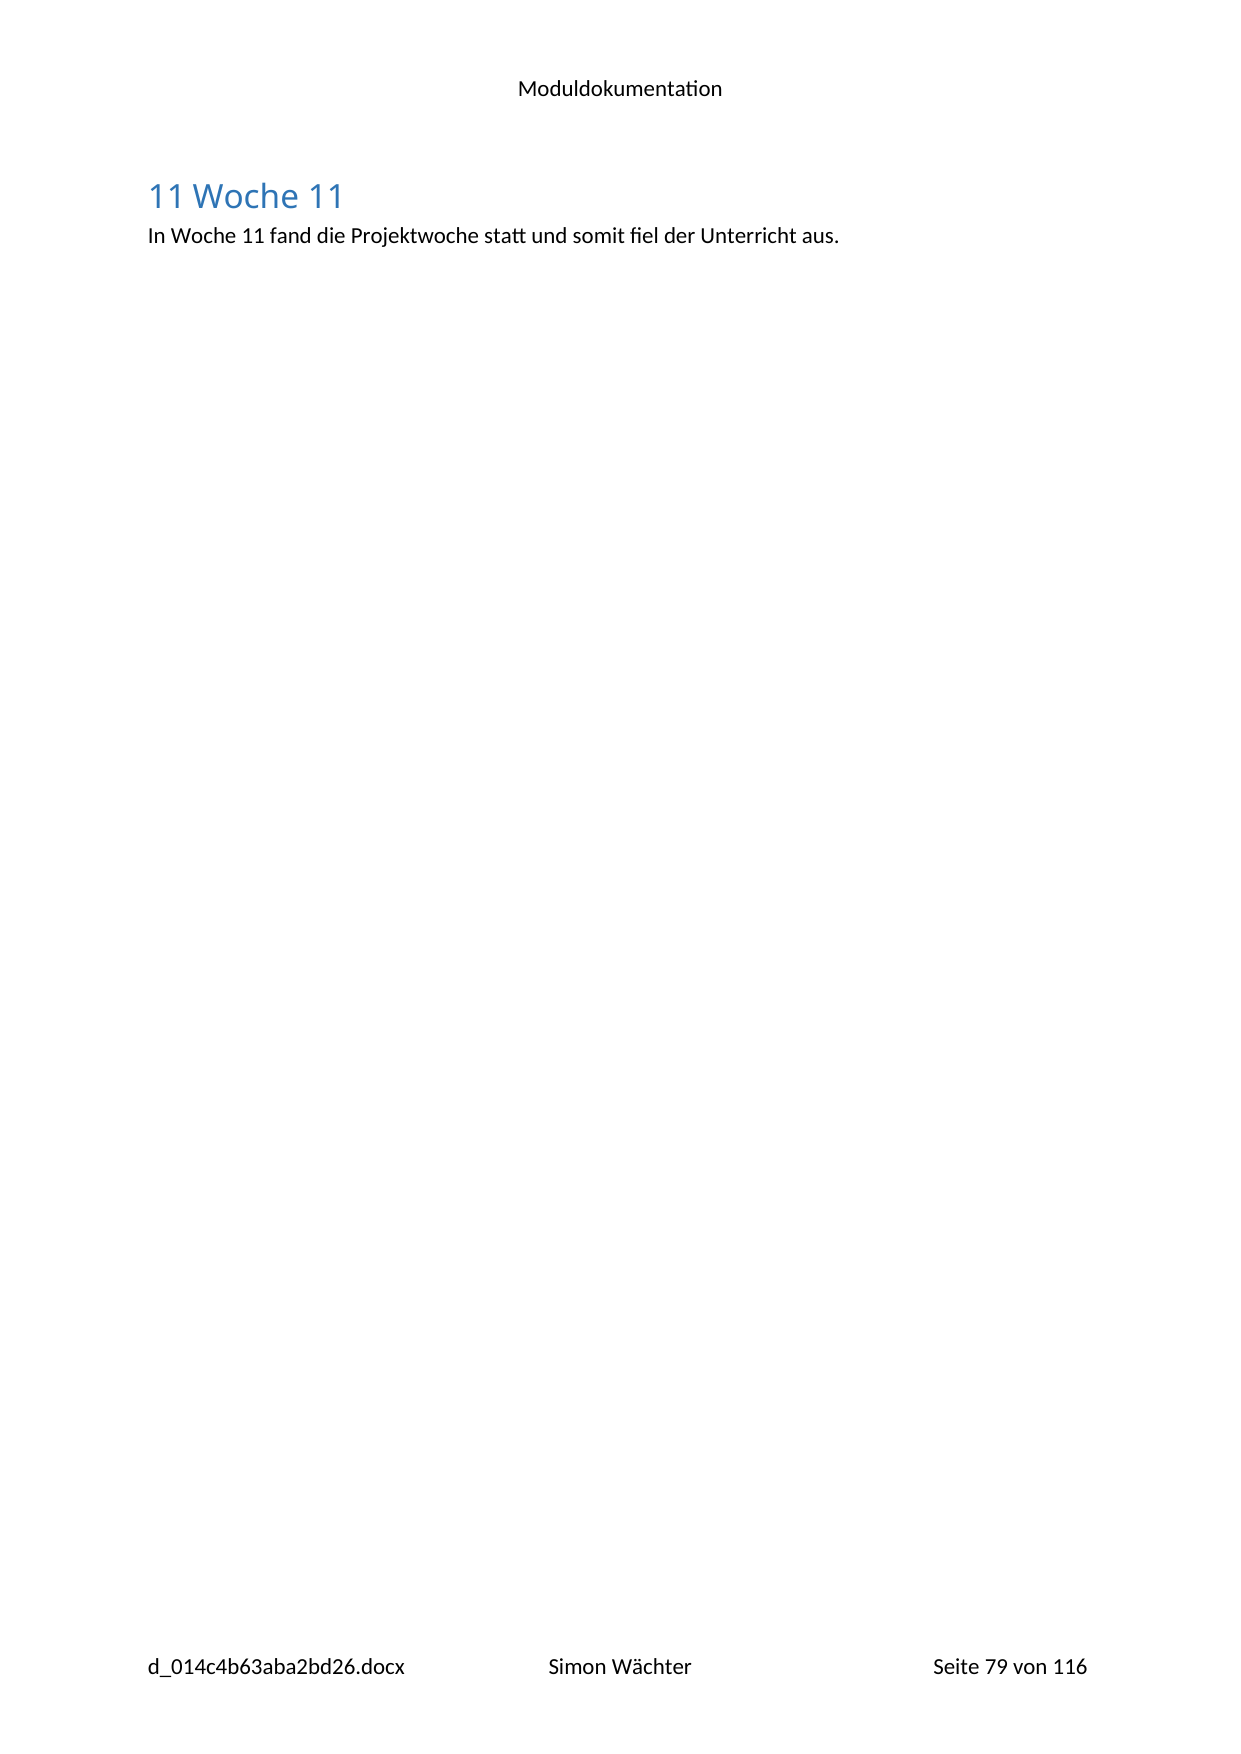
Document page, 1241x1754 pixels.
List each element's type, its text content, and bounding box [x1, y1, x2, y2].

subtitle Woche 11 [148, 173, 1093, 218]
text In Woche 11 fand die Projektwoche statt und somit fiel der Unterricht aus. [148, 222, 1093, 249]
